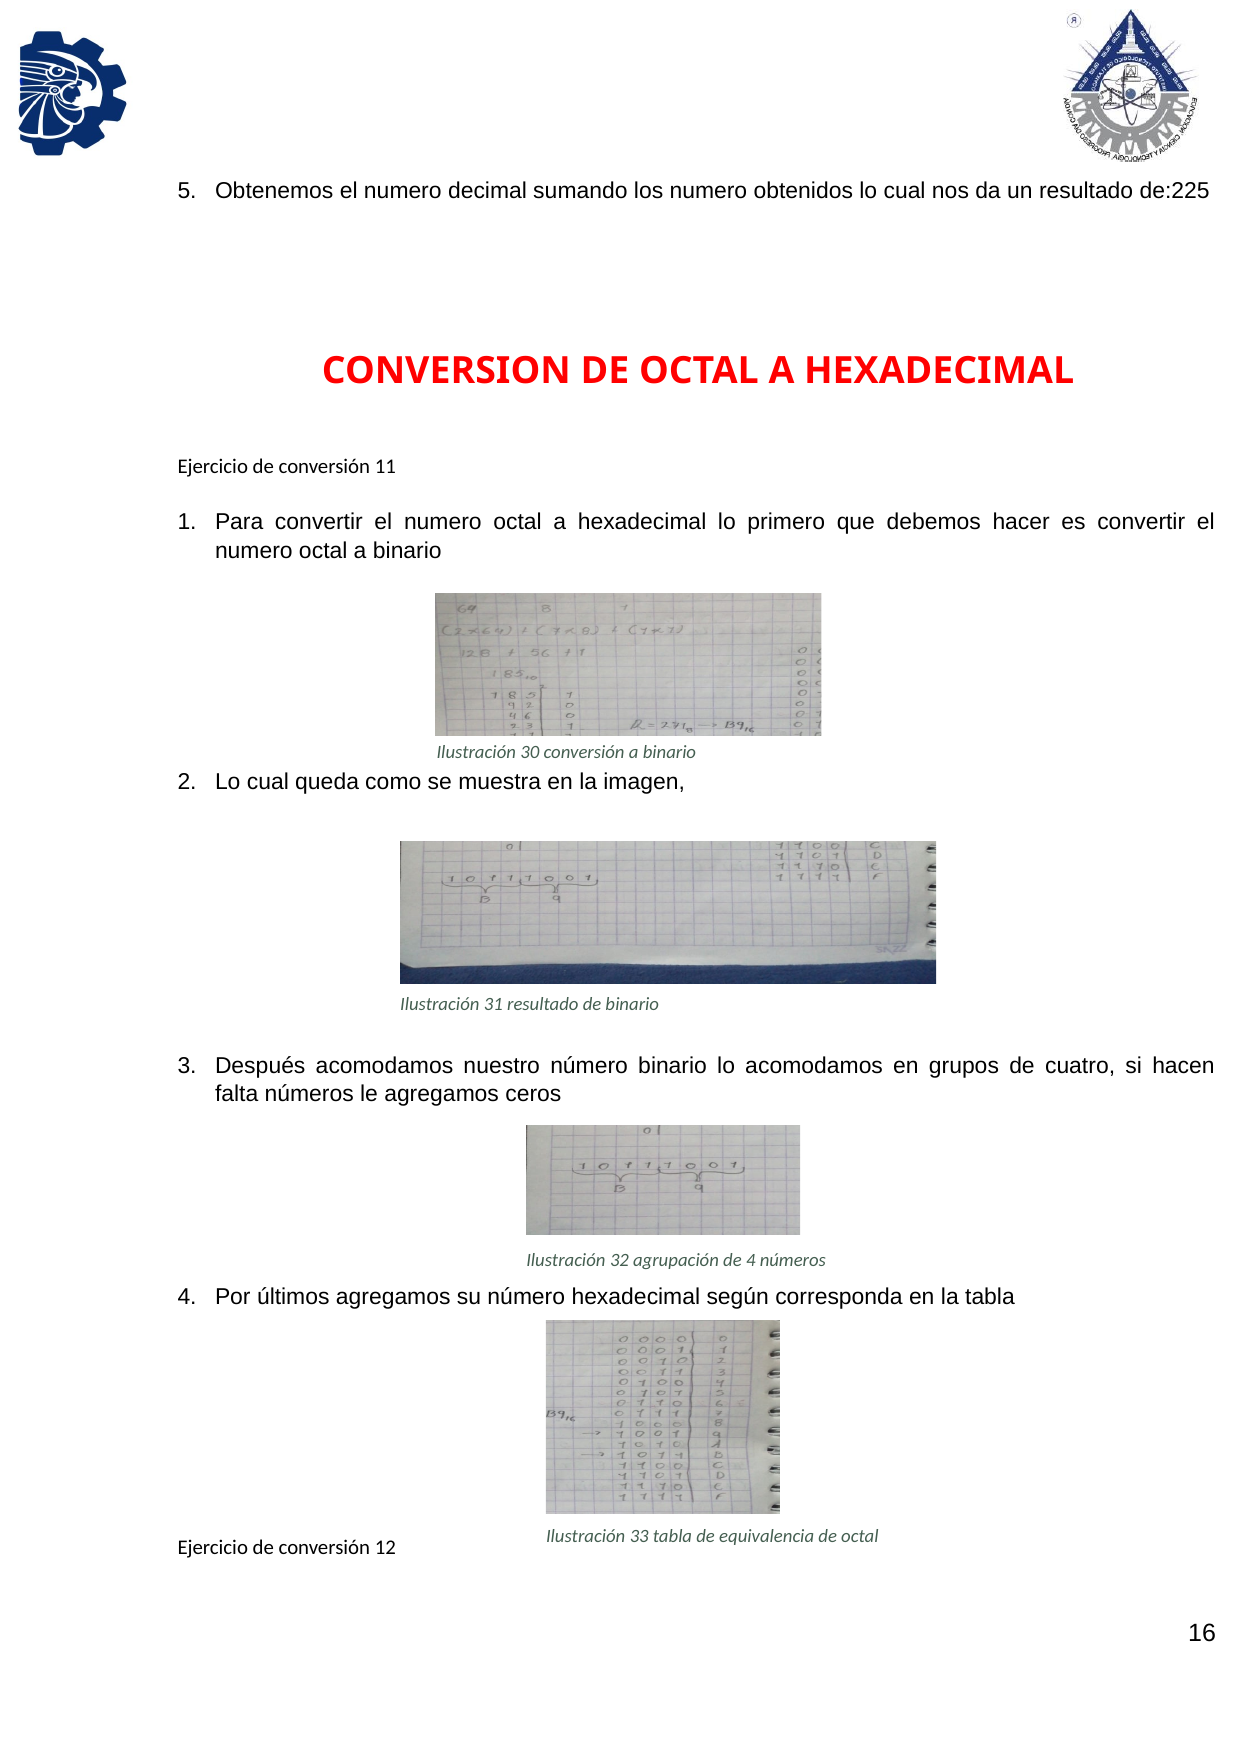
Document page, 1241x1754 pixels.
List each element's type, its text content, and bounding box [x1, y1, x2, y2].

list Obtenemos el numero decimal sumando los numero obtenidos lo cual nos da un resultado de:225 [177, 177, 1215, 203]
text Ejercicio de conversión 11 [177, 453, 1215, 479]
picture [545, 1320, 780, 1514]
picture [400, 841, 937, 984]
text Ejercicio de conversión 12 [177, 1534, 1215, 1559]
picture [1063, 9, 1200, 162]
picture [526, 1125, 800, 1235]
list Lo cual queda como se muestra en la imagen, [177, 768, 1215, 794]
picture [17, 27, 135, 159]
list Para convertir el numero octal a hexadecimal lo primero que debemos hacer es convertir el numero octal a binario [177, 508, 1215, 563]
list Después acomodamos nuestro número binario lo acomodamos en grupos de cuatro, si hacen falta números le agregamos ceros [177, 1052, 1215, 1107]
subtitle CONVERSION DE OCTAL A HEXADECIMAL [213, 343, 1183, 394]
list Por últimos agregamos su número hexadecimal según corresponda en la tabla [177, 1283, 1215, 1309]
picture [435, 593, 822, 736]
